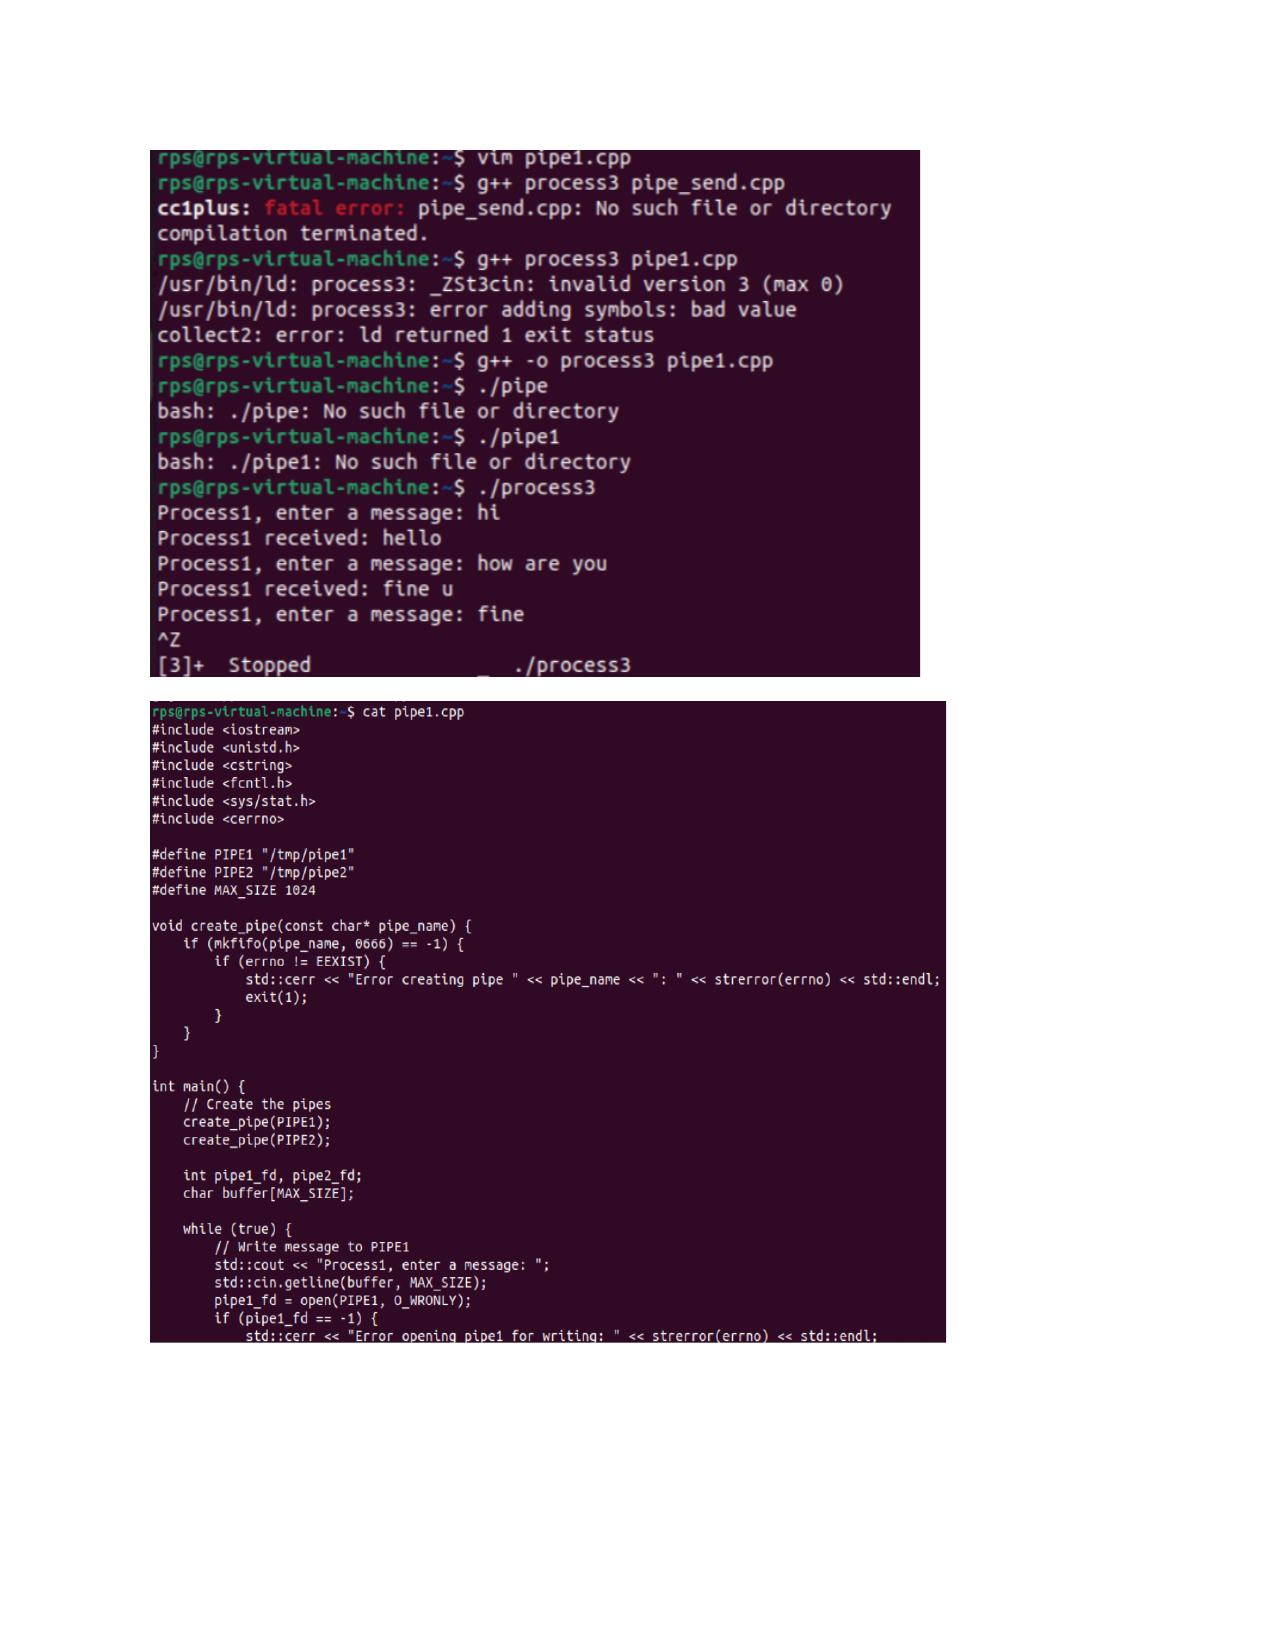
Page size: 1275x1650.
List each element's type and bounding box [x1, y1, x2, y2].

picture [150, 150, 921, 677]
picture [150, 701, 947, 1343]
